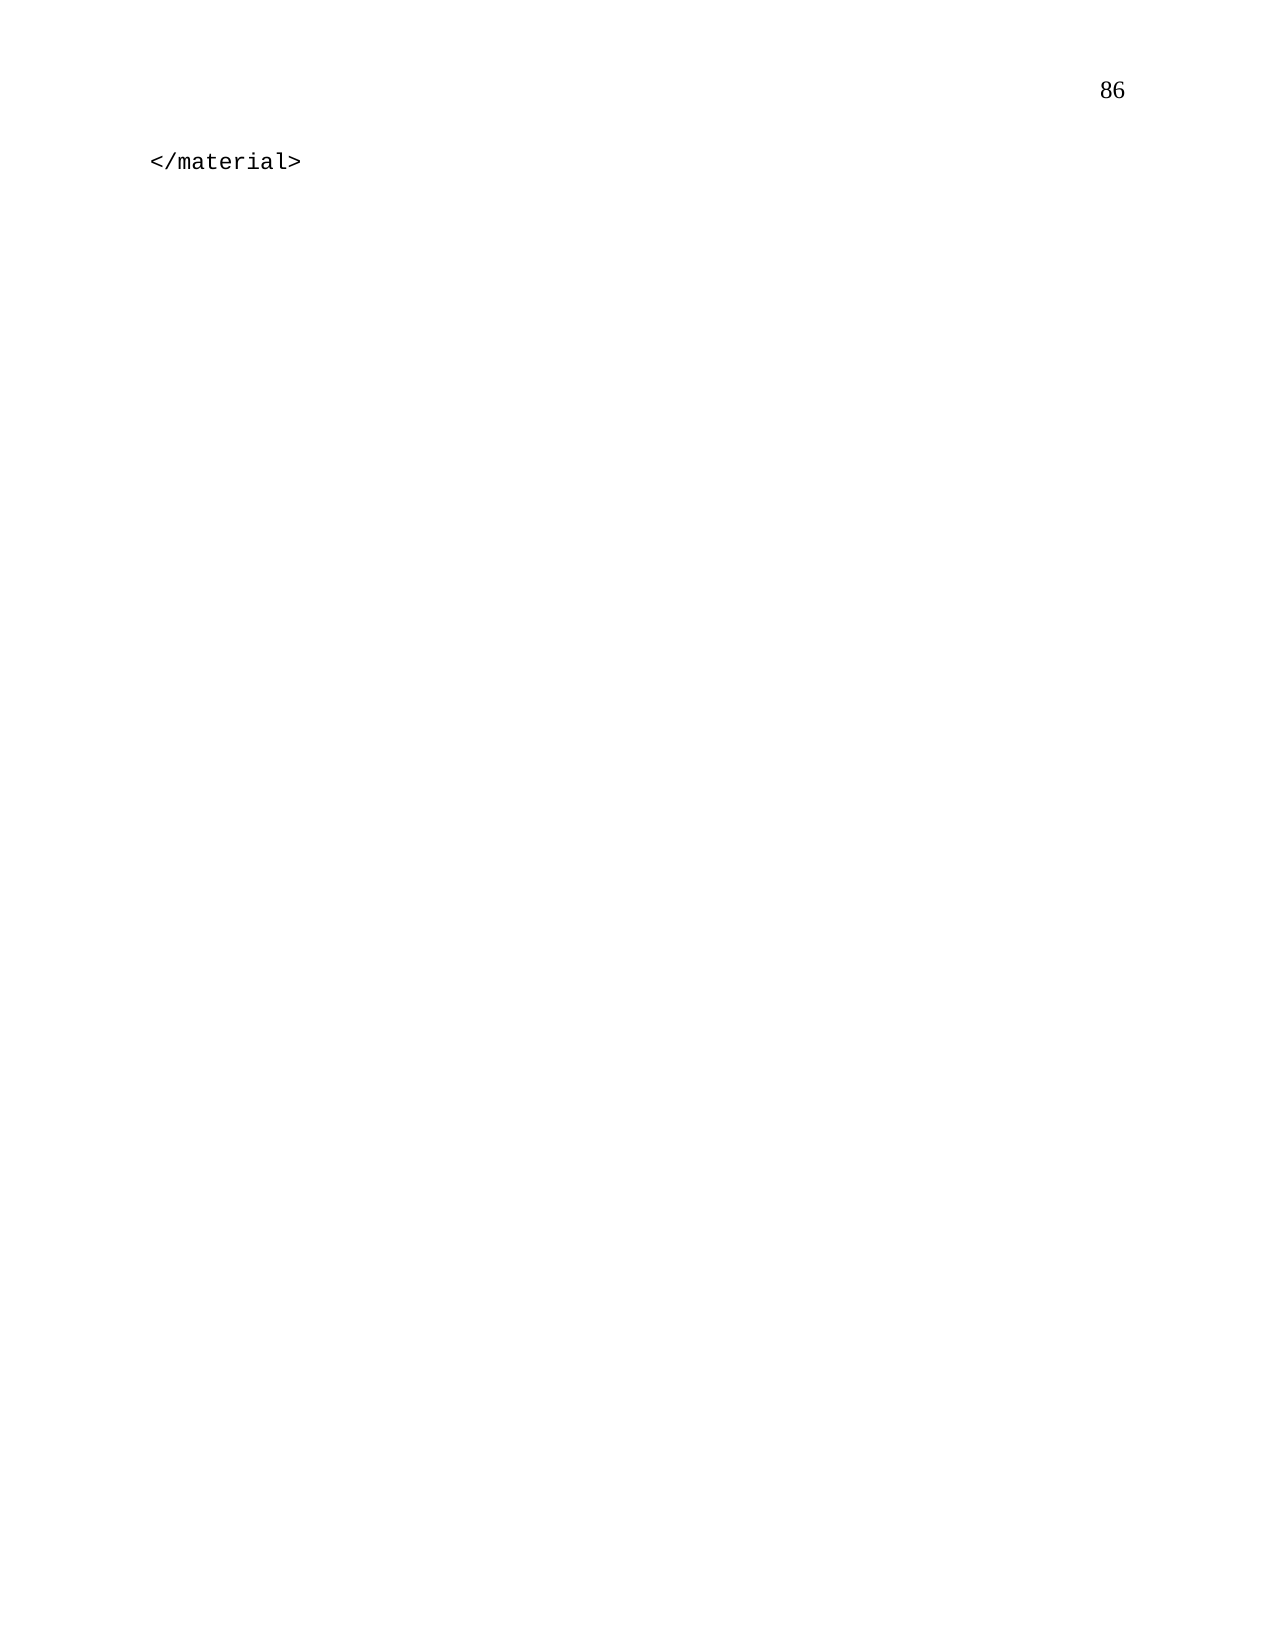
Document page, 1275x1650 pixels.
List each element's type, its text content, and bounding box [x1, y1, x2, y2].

text </material> [150, 150, 1125, 176]
